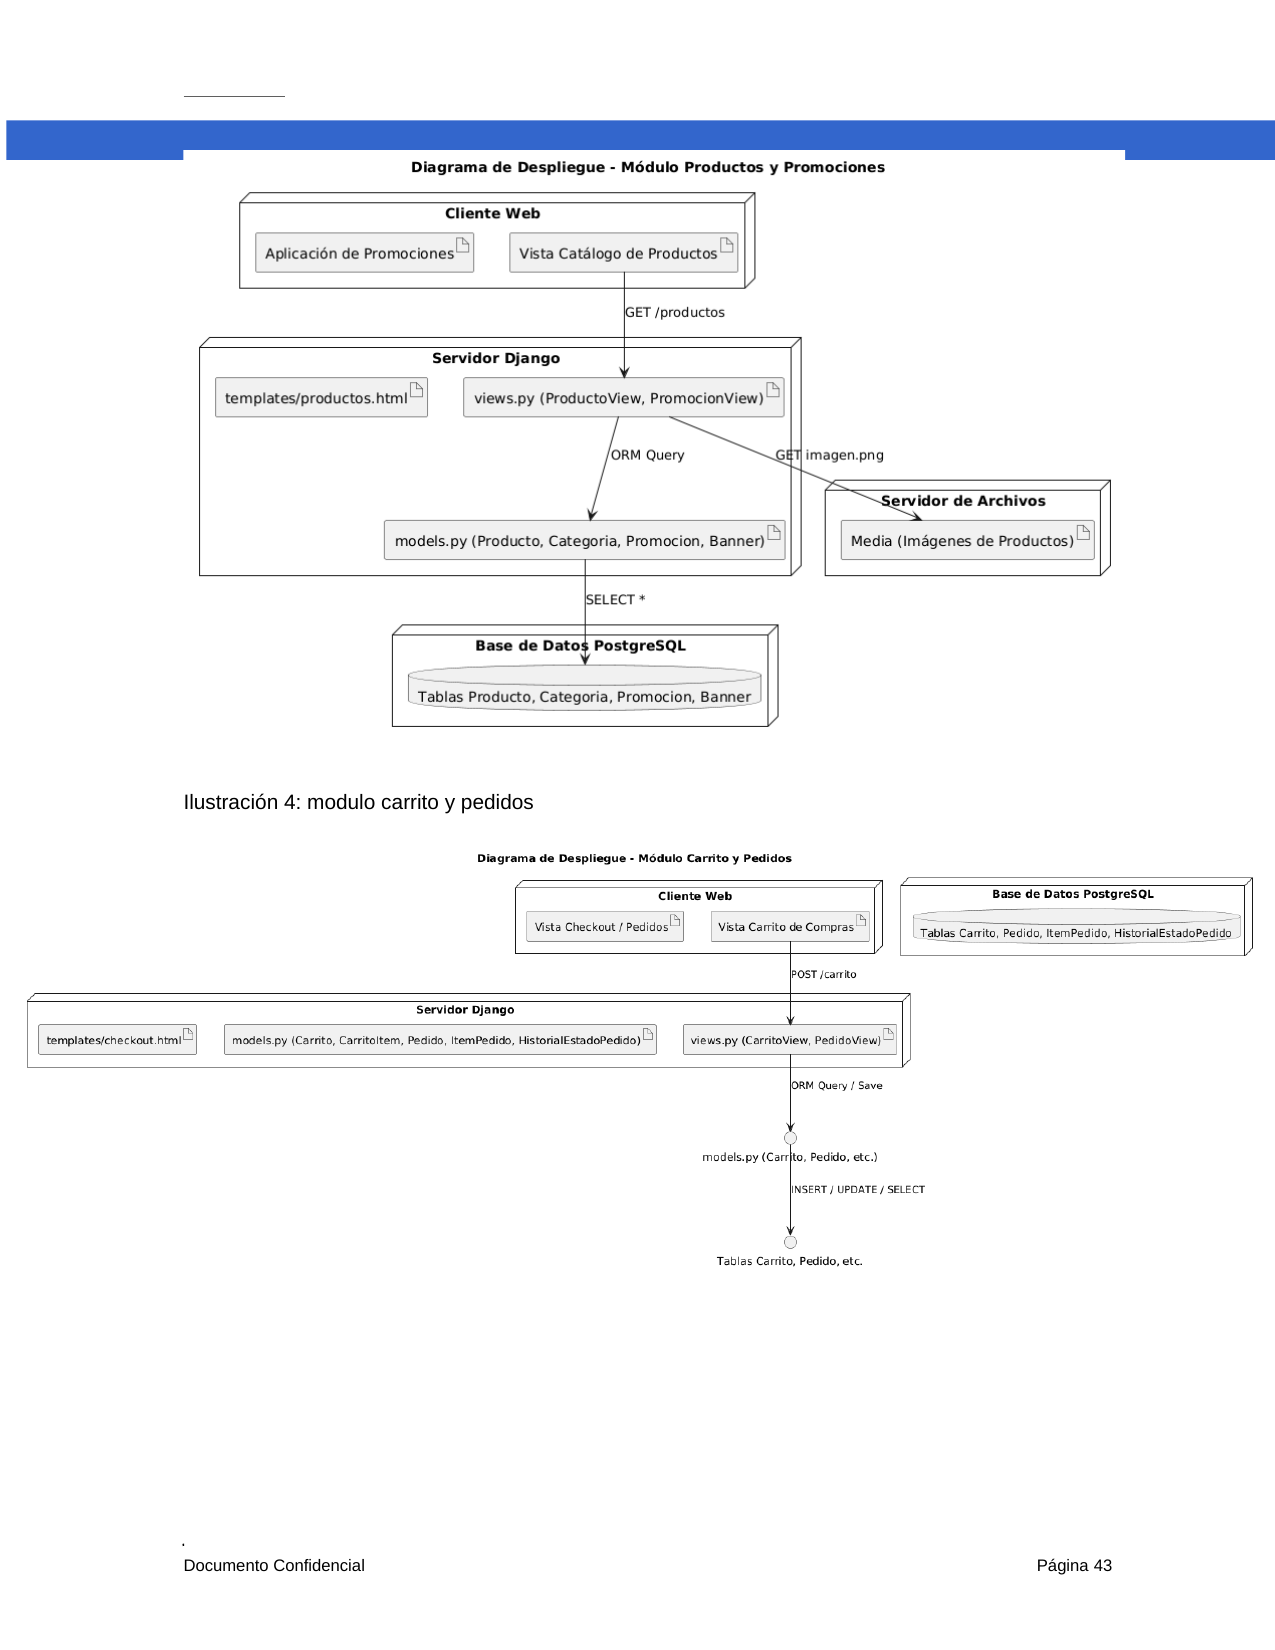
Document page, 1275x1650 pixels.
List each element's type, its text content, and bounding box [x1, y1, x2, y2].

text Ilustración 4: modulo carrito y pedidos [183, 789, 1125, 813]
picture [183, 150, 1125, 742]
picture [14, 844, 1264, 1270]
